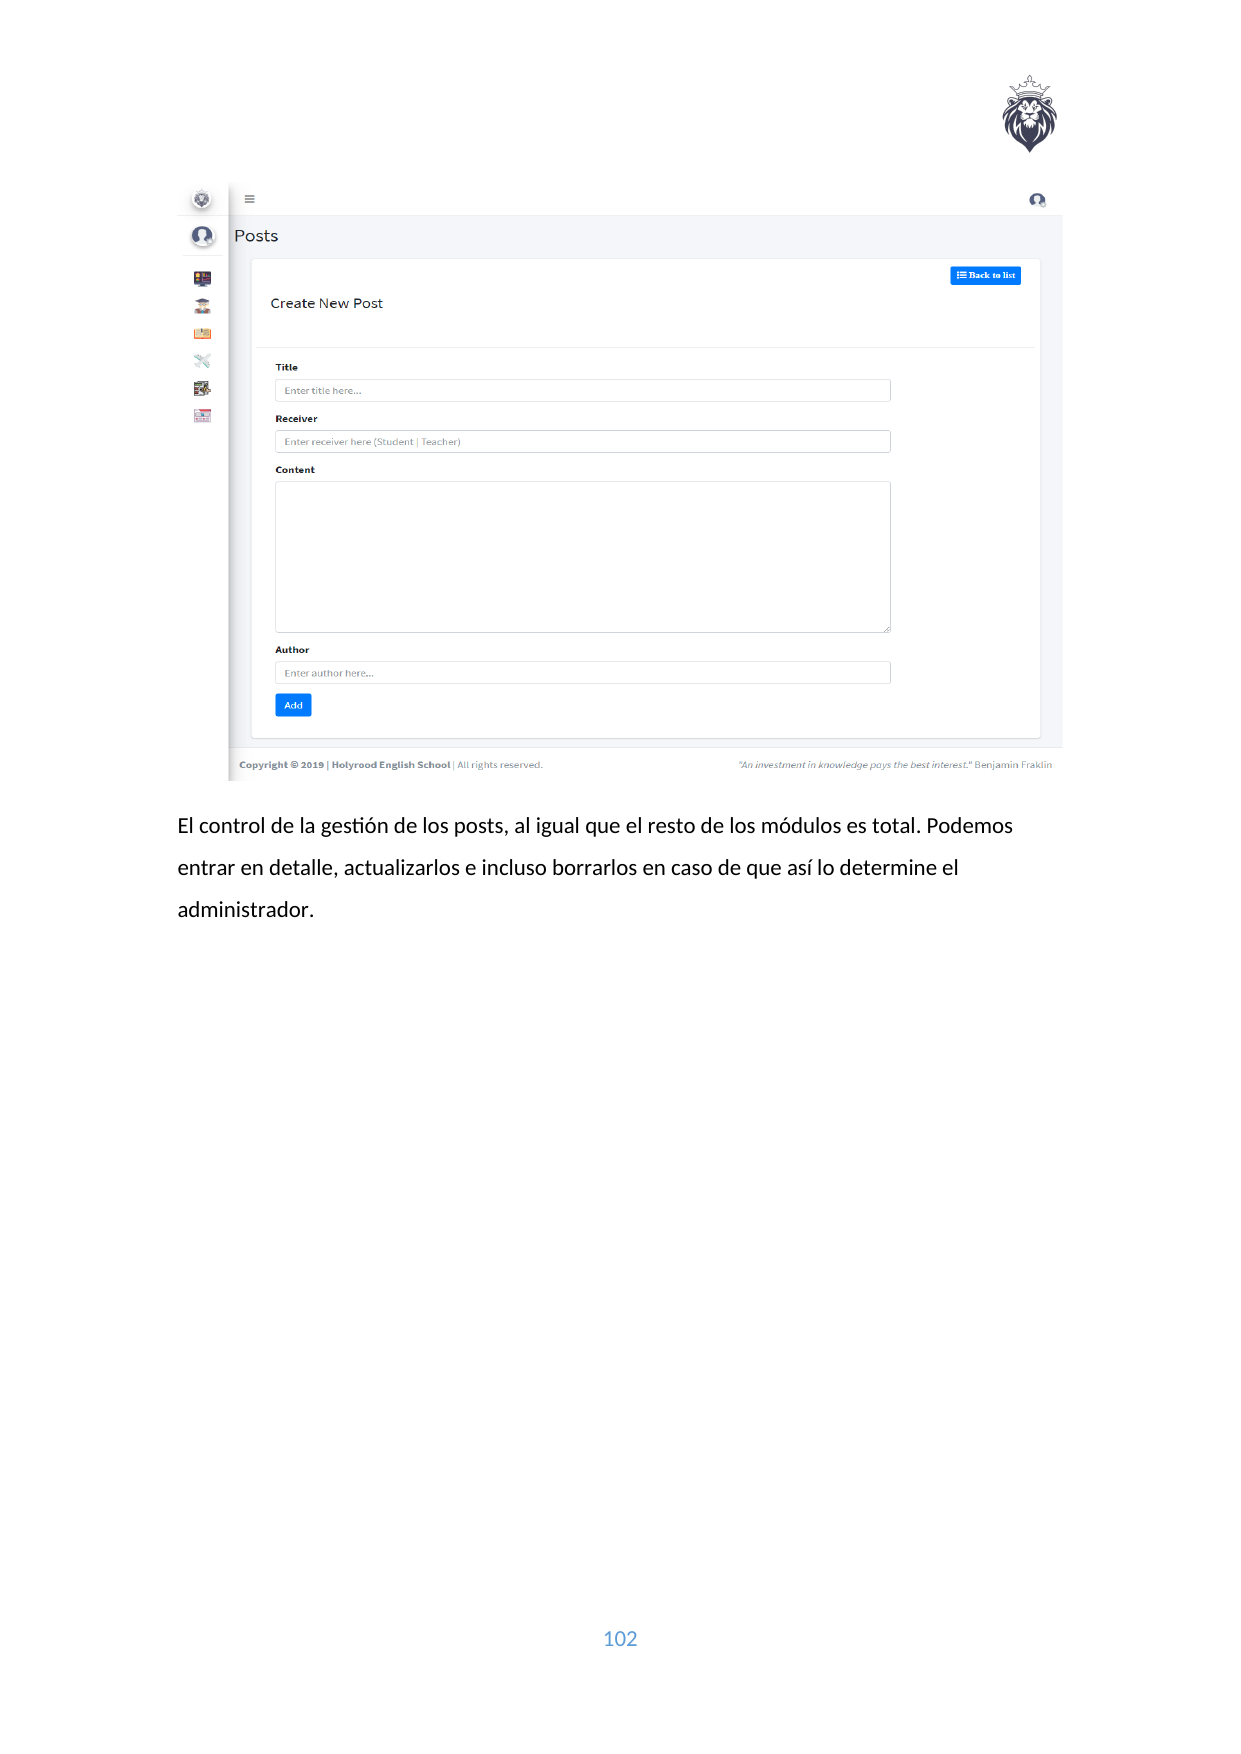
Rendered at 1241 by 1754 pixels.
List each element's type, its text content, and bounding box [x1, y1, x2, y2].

picture [177, 182, 1063, 781]
picture [994, 73, 1064, 155]
text El control de la gestión de los posts, al igual que el resto de los módulos es total. Podemos entrar en detalle, actualizarlos e incluso borrarlos en caso de que así lo determine el administrador. [177, 811, 1063, 923]
